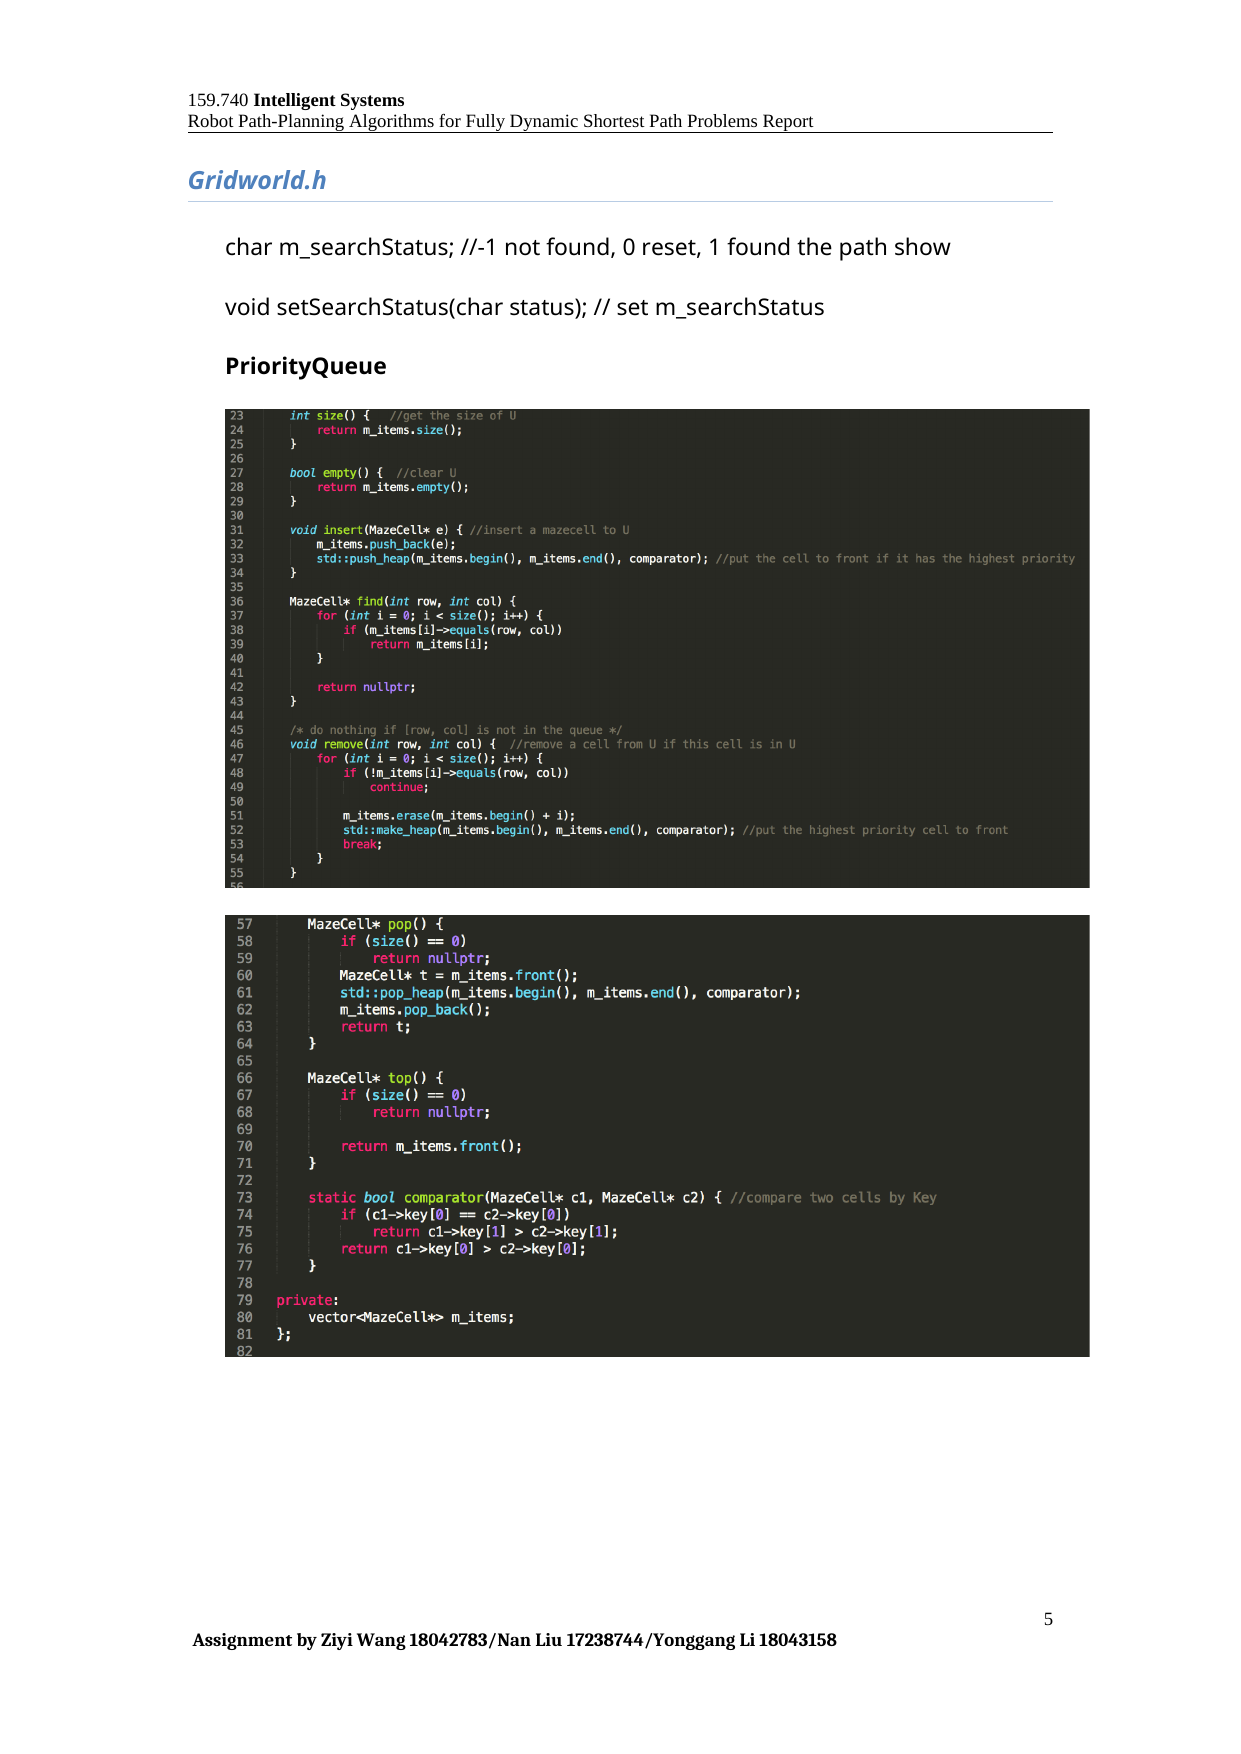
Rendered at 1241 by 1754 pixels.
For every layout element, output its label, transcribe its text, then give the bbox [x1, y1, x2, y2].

picture [225, 409, 1090, 888]
text char m_searchStatus; //-1 not found, 0 reset, 1 found the path show [187, 231, 1053, 262]
subtitle Gridworld.h [187, 162, 1053, 202]
text void setSearchStatus(char status); // set m_searchStatus [187, 291, 1053, 322]
picture [225, 915, 1090, 1357]
text PriorityQueue [187, 350, 1053, 381]
